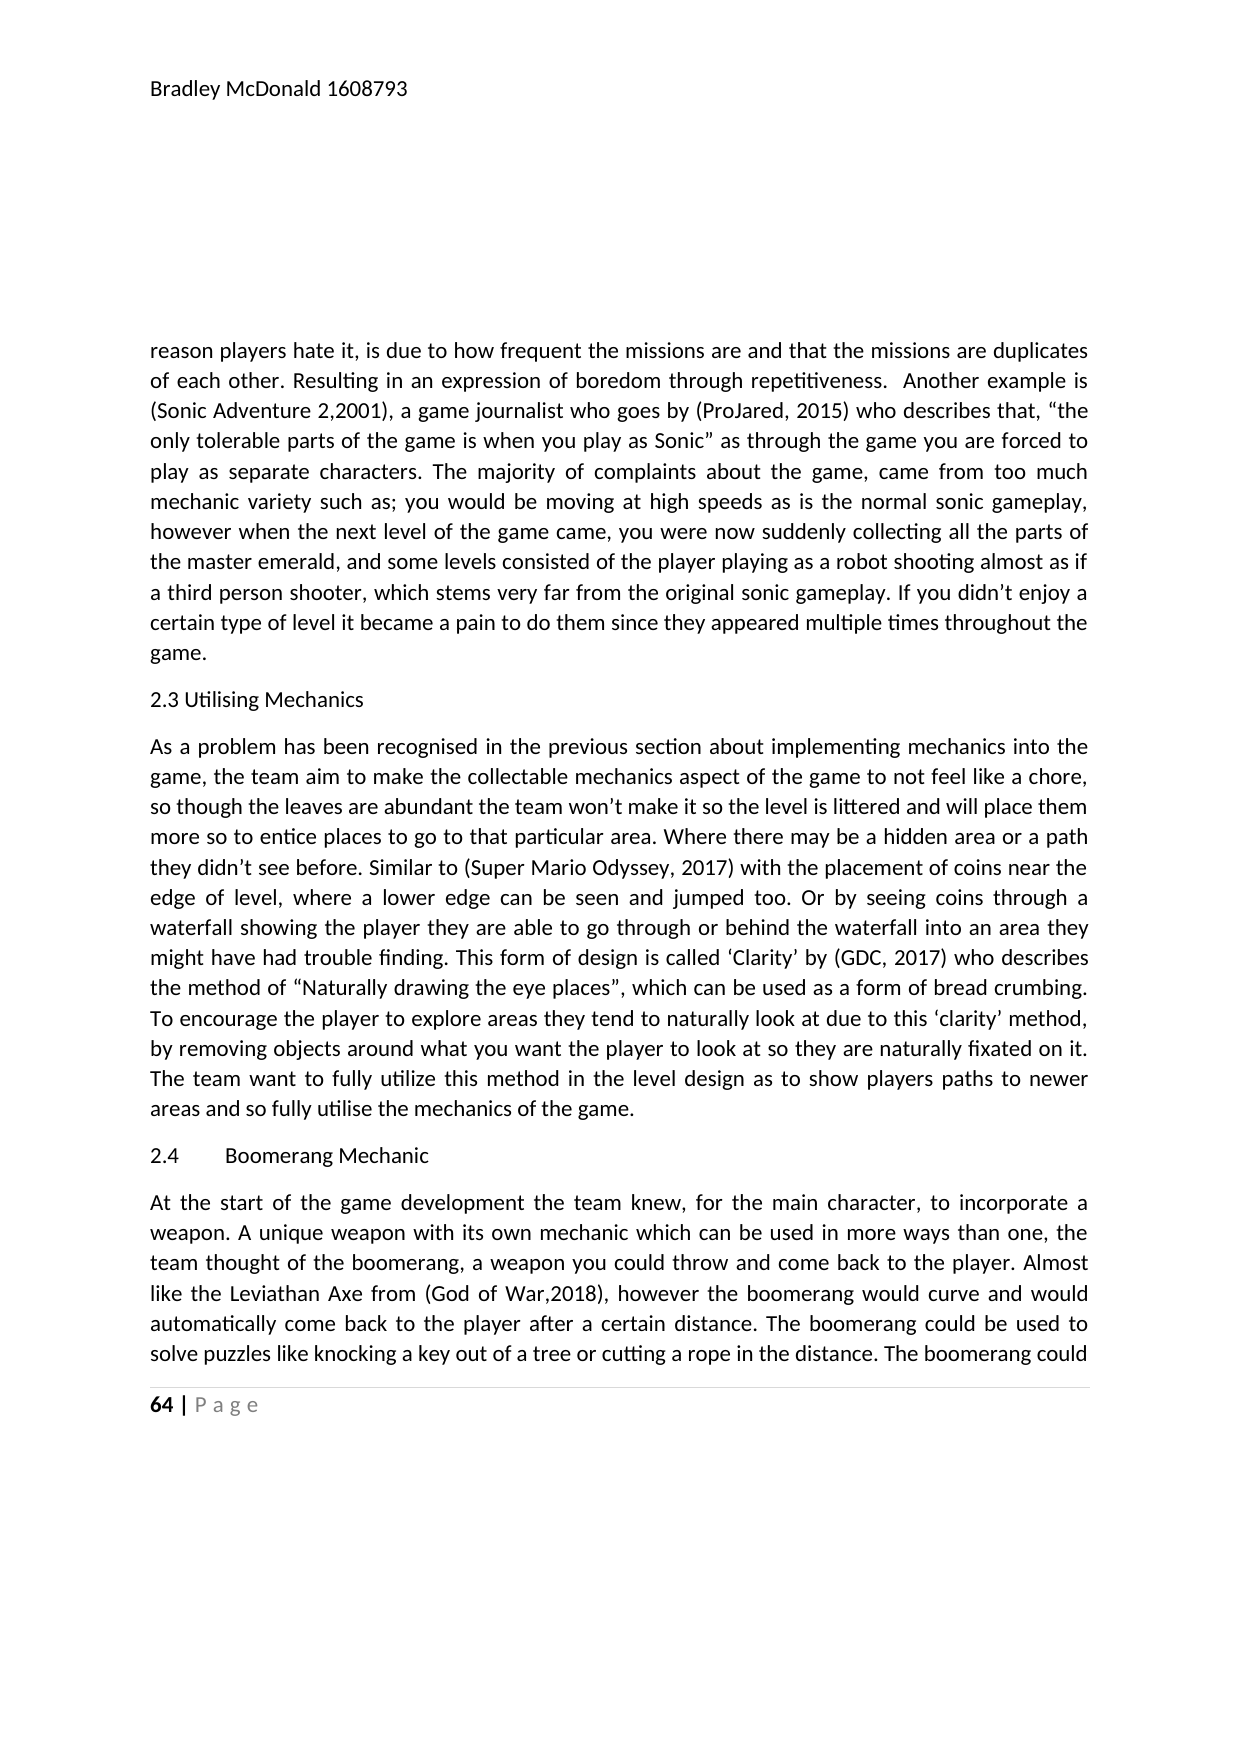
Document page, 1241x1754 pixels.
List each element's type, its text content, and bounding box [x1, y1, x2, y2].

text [150, 336, 1090, 666]
text As a problem has been recognised in the previous section about implementing mechanics into the game, the team aim to make the collectable mechanics aspect of the game to not feel like a chore, so though the leaves are abundant the team won’t make it so the level is littered and will place them more so to entice places to go to that particular area. Where there may be a hidden area or a path they didn’t see before. Similar to (Super Mario Odyssey, 2017) with the placement of coins near the edge of level, where a lower edge can be seen and jumped too. Or by seeing coins through a waterfall showing the player they are able to go through or behind the waterfall into an area they might have had trouble finding. This form of design is called ‘Clarity’ by (GDC, 2017) who describes the method of “Naturally drawing the eye places”, which can be used as a form of bread crumbing. To encourage the player to explore areas they tend to naturally look at due to this ‘clarity’ method, by removing objects around what you want the player to look at so they are naturally fixated on it. The team want to fully utilize this method in the level design as to show players paths to newer areas and so fully utilise the mechanics of the game. [150, 732, 1090, 1122]
text 2.3 Utilising Mechanics [150, 685, 1090, 713]
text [150, 1188, 1090, 1367]
text 2.4 Boomerang Mechanic [150, 1141, 1090, 1169]
